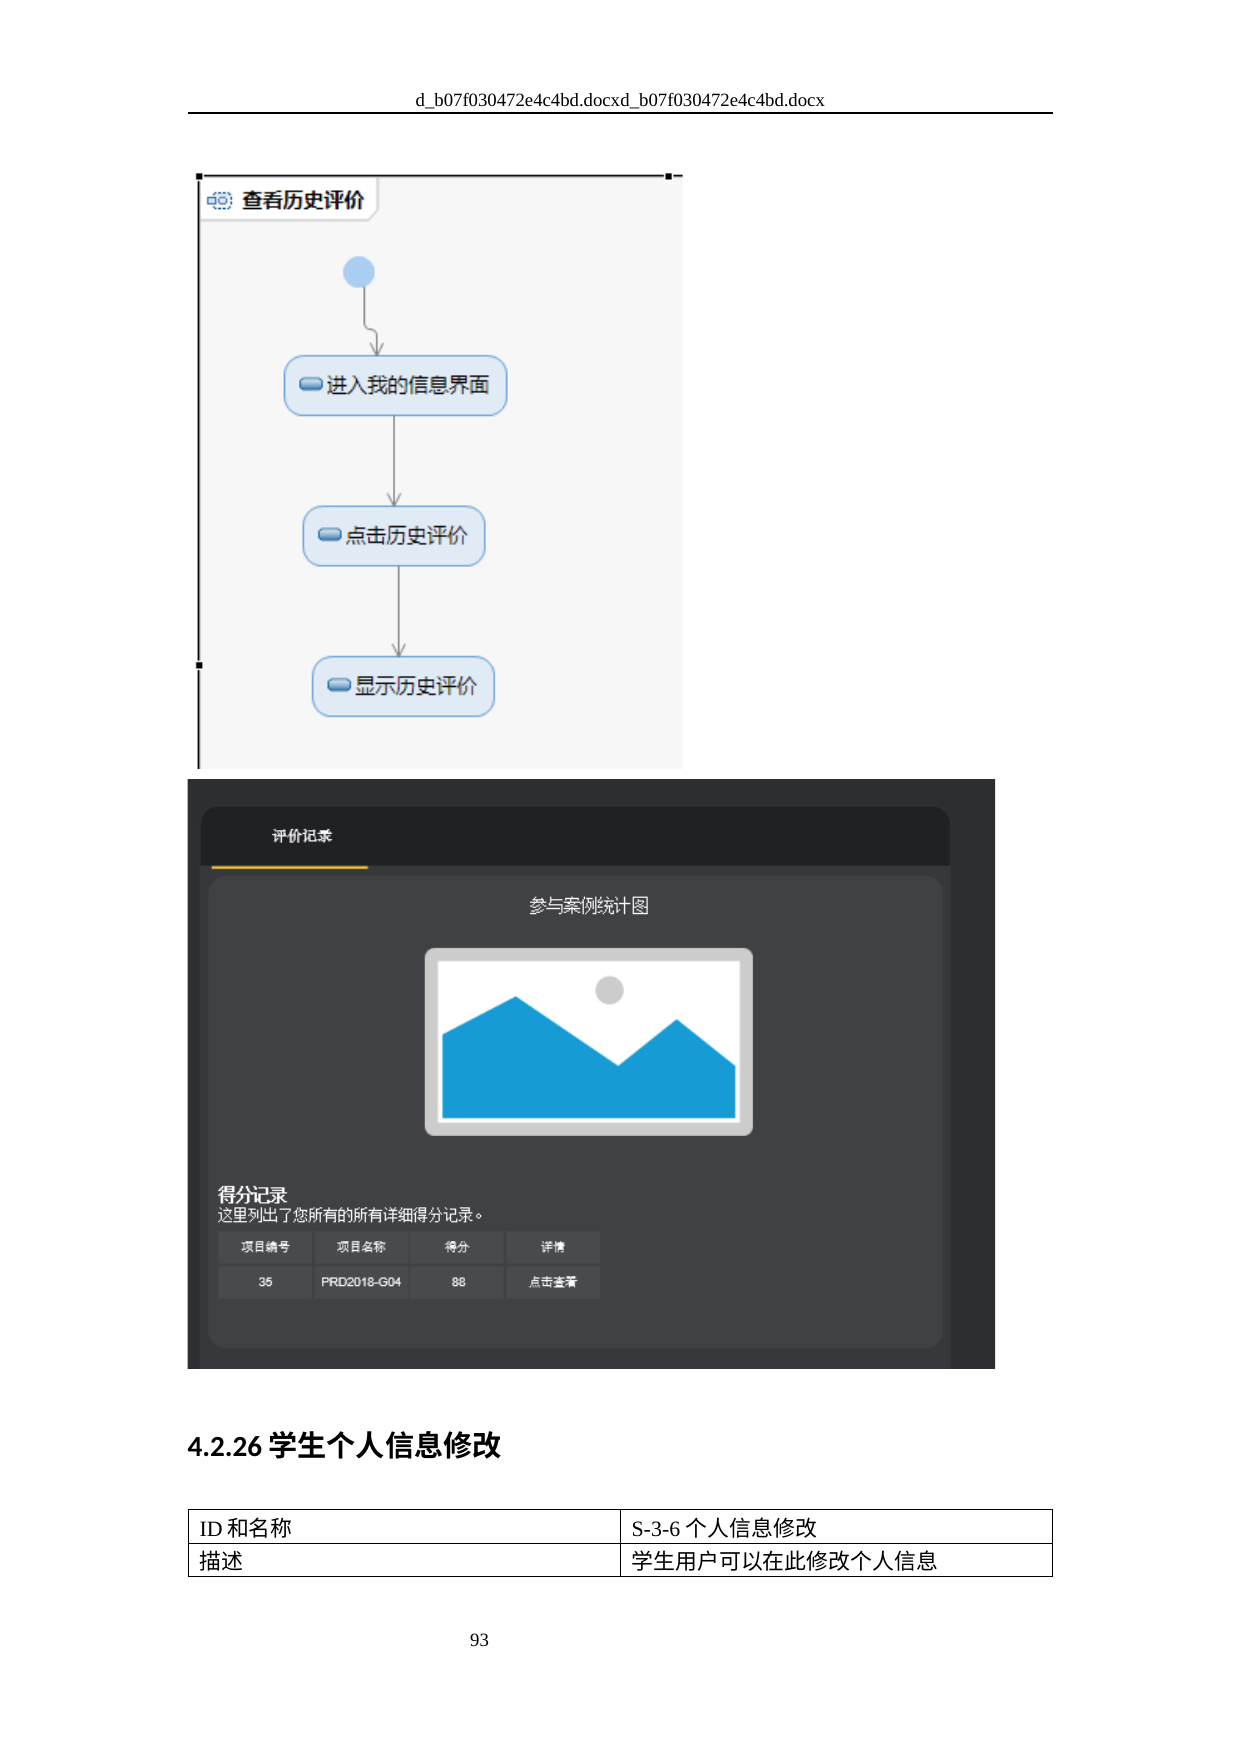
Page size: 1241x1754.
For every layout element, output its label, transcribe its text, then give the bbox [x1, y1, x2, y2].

picture [187, 162, 683, 769]
subtitle 4.2.26学生个人信息修改 [187, 1412, 1053, 1477]
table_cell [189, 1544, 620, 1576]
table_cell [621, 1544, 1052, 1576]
picture [187, 779, 996, 1369]
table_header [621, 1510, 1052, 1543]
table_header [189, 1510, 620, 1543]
